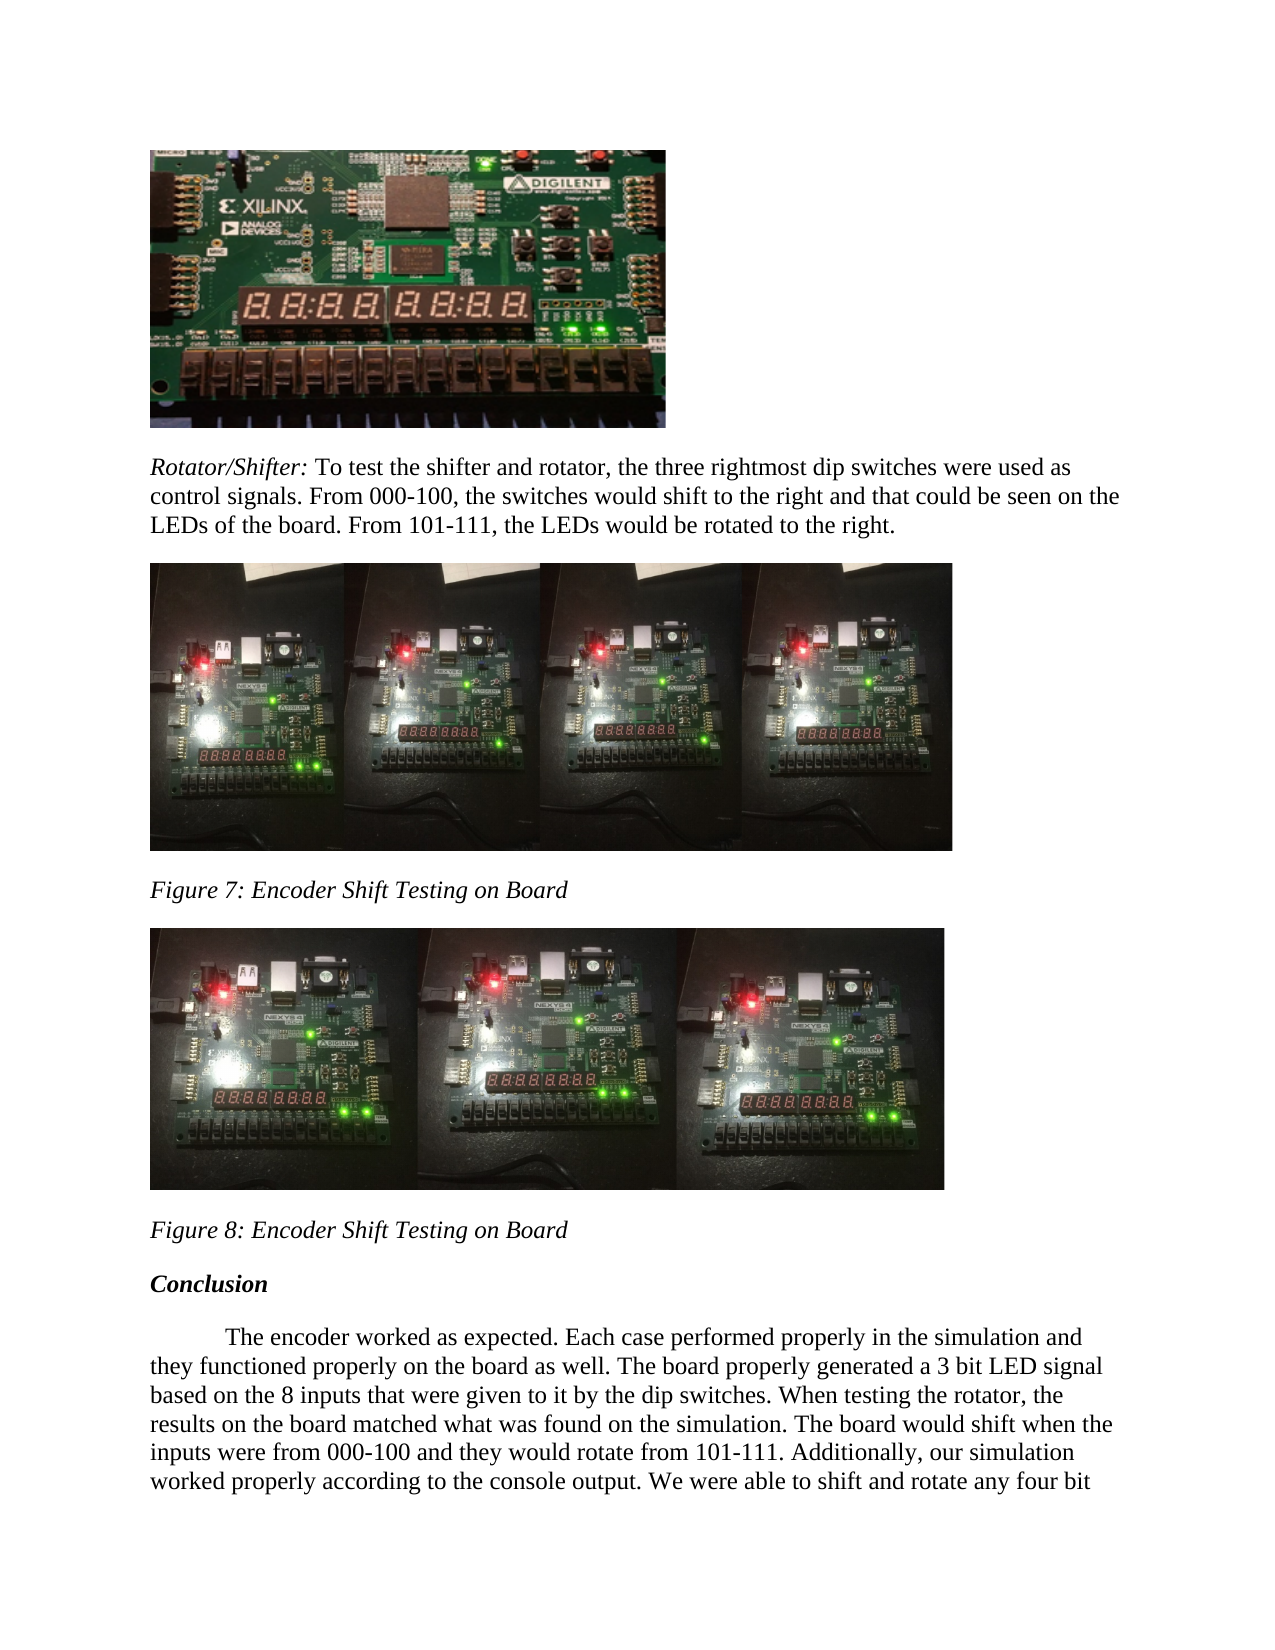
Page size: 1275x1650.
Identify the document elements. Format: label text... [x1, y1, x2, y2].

text Figure 7: Encoder Shift Testing on Board [150, 875, 1125, 904]
text Rotator/Shifter: To test the shifter and rotator, the three rightmost dip switches were used as control signals. From 000-100, the switches would shift to the right and that could be seen on the LEDs of the board. From 101-111, the LEDs would be rotated to the right. [150, 452, 1125, 538]
picture [150, 928, 945, 1190]
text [150, 1322, 1125, 1495]
text Figure 8: Encoder Shift Testing on Board [150, 1215, 1125, 1244]
text Conclusion [150, 1269, 1125, 1297]
picture [150, 150, 666, 428]
picture [150, 563, 953, 851]
